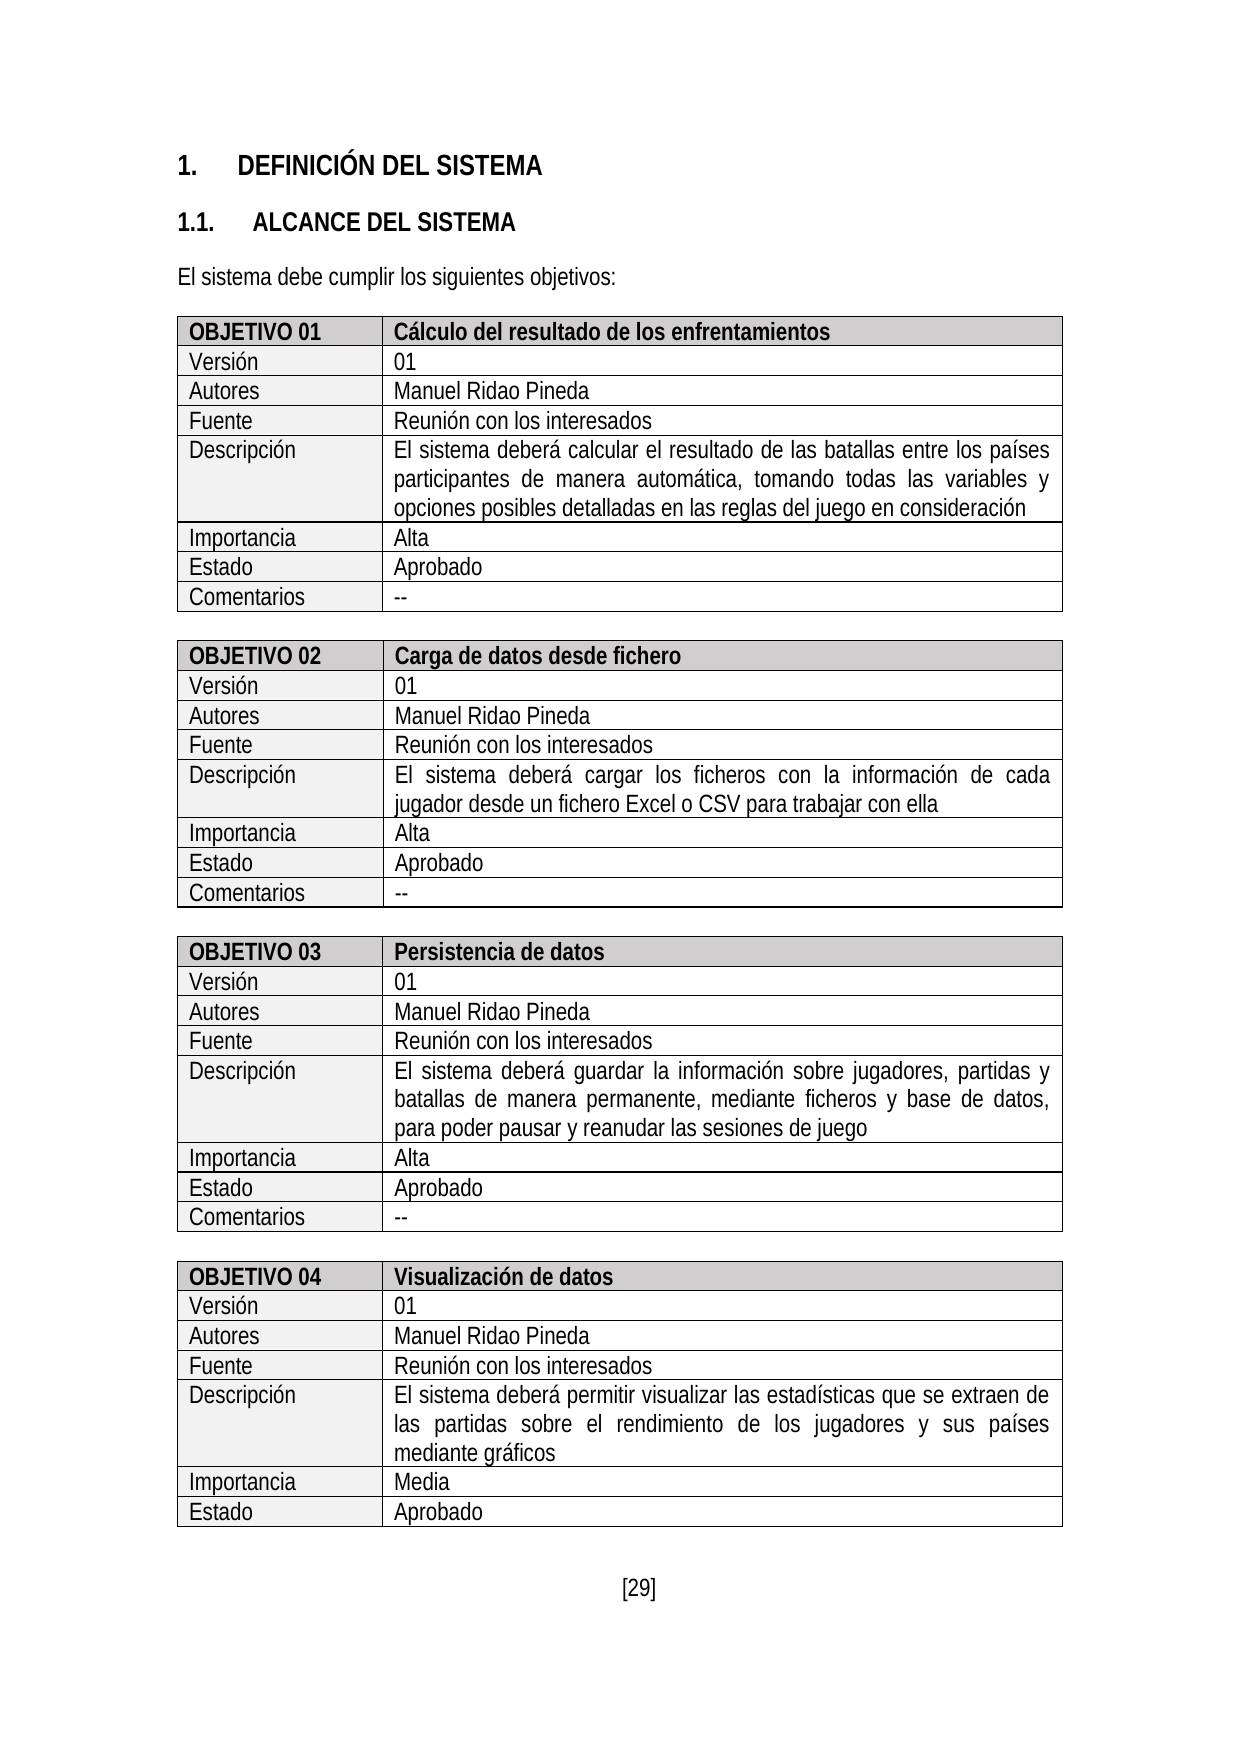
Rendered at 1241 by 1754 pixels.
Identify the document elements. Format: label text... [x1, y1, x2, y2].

subtitle ALCANCE DEL SISTEMA [177, 206, 1063, 237]
table_cell El sistema deberá guardar la información sobre jugadores, partidas y batallas de manera permanente, mediante ficheros y base de datos, para poder pausar y reanudar las sesiones de juego [383, 1056, 1062, 1142]
table_cell Aprobado [384, 848, 1062, 877]
table_cell Autores [178, 1321, 382, 1349]
table_header Cálculo del resultado de los enfrentamientos [383, 317, 1062, 345]
table_cell Fuente [178, 1026, 382, 1055]
table_cell Estado [178, 552, 382, 581]
table_cell Importancia [178, 1143, 382, 1171]
table_cell El sistema deberá permitir visualizar las estadísticas que se extraen de las partidas sobre el rendimiento de los jugadores y sus países mediante gráficos [383, 1380, 1062, 1466]
table_header Carga de datos desde fichero [384, 641, 1062, 670]
table_header OBJETIVO 02 [178, 641, 383, 670]
table_cell Descripción [178, 436, 382, 521]
table_header Visualización de datos [383, 1262, 1062, 1290]
table_header OBJETIVO 03 [178, 937, 382, 966]
table_header OBJETIVO 01 [178, 317, 382, 345]
table_cell El sistema deberá cargar los ficheros con la información de cada jugador desde un fichero Excel o CSV para trabajar con ella [384, 760, 1062, 817]
table_cell Estado [178, 848, 383, 877]
table_cell Autores [178, 701, 383, 729]
table_cell Descripción [178, 1056, 382, 1142]
text El sistema debe cumplir los siguientes objetivos: [177, 262, 1063, 291]
table_cell Importancia [178, 1467, 382, 1496]
table_cell Fuente [178, 406, 382, 434]
table_cell Estado [178, 1497, 382, 1526]
table_cell Media [383, 1467, 1062, 1496]
table_cell Aprobado [383, 552, 1062, 581]
table_cell -- [383, 1202, 1062, 1231]
table_cell Manuel Ridao Pineda [383, 1321, 1062, 1349]
table_cell Autores [178, 996, 382, 1025]
table_cell El sistema deberá calcular el resultado de las batallas entre los países participantes de manera automática, tomando todas las variables y opciones posibles detalladas en las reglas del juego en consideración [383, 436, 1062, 521]
table_cell Reunión con los interesados [384, 730, 1062, 759]
table_cell Descripción [178, 1380, 382, 1466]
table_cell 01 [383, 967, 1062, 995]
table_cell Importancia [178, 523, 382, 551]
table_cell 01 [384, 671, 1062, 699]
subtitle DEFINICIÓN DEL SISTEMA [177, 148, 1063, 181]
table_cell -- [384, 878, 1062, 906]
table_cell Aprobado [383, 1173, 1062, 1201]
table_cell Fuente [178, 1351, 382, 1379]
table_cell Fuente [178, 730, 383, 759]
table_cell 01 [383, 346, 1062, 375]
table_cell Descripción [178, 760, 383, 817]
table_cell Versión [178, 1291, 382, 1320]
table_cell Manuel Ridao Pineda [383, 996, 1062, 1025]
table_cell -- [383, 582, 1062, 611]
table_cell Versión [178, 671, 383, 699]
table_cell Comentarios [178, 582, 382, 611]
table_cell Reunión con los interesados [383, 1026, 1062, 1055]
table_cell Aprobado [383, 1497, 1062, 1526]
table_cell 01 [383, 1291, 1062, 1320]
table_cell Manuel Ridao Pineda [384, 701, 1062, 729]
table_cell Comentarios [178, 878, 383, 906]
table_cell Reunión con los interesados [383, 406, 1062, 434]
table_header OBJETIVO 04 [178, 1262, 382, 1290]
table_cell Alta [383, 1143, 1062, 1171]
table_cell Versión [178, 967, 382, 995]
table_cell Autores [178, 376, 382, 405]
table_cell Alta [384, 818, 1062, 847]
table_cell Alta [383, 523, 1062, 551]
table_cell Importancia [178, 818, 383, 847]
table_cell Manuel Ridao Pineda [383, 376, 1062, 405]
table_cell Reunión con los interesados [383, 1351, 1062, 1379]
table_cell Comentarios [178, 1202, 382, 1231]
table_cell Estado [178, 1173, 382, 1201]
table_cell Versión [178, 346, 382, 375]
table_header Persistencia de datos [383, 937, 1062, 966]
